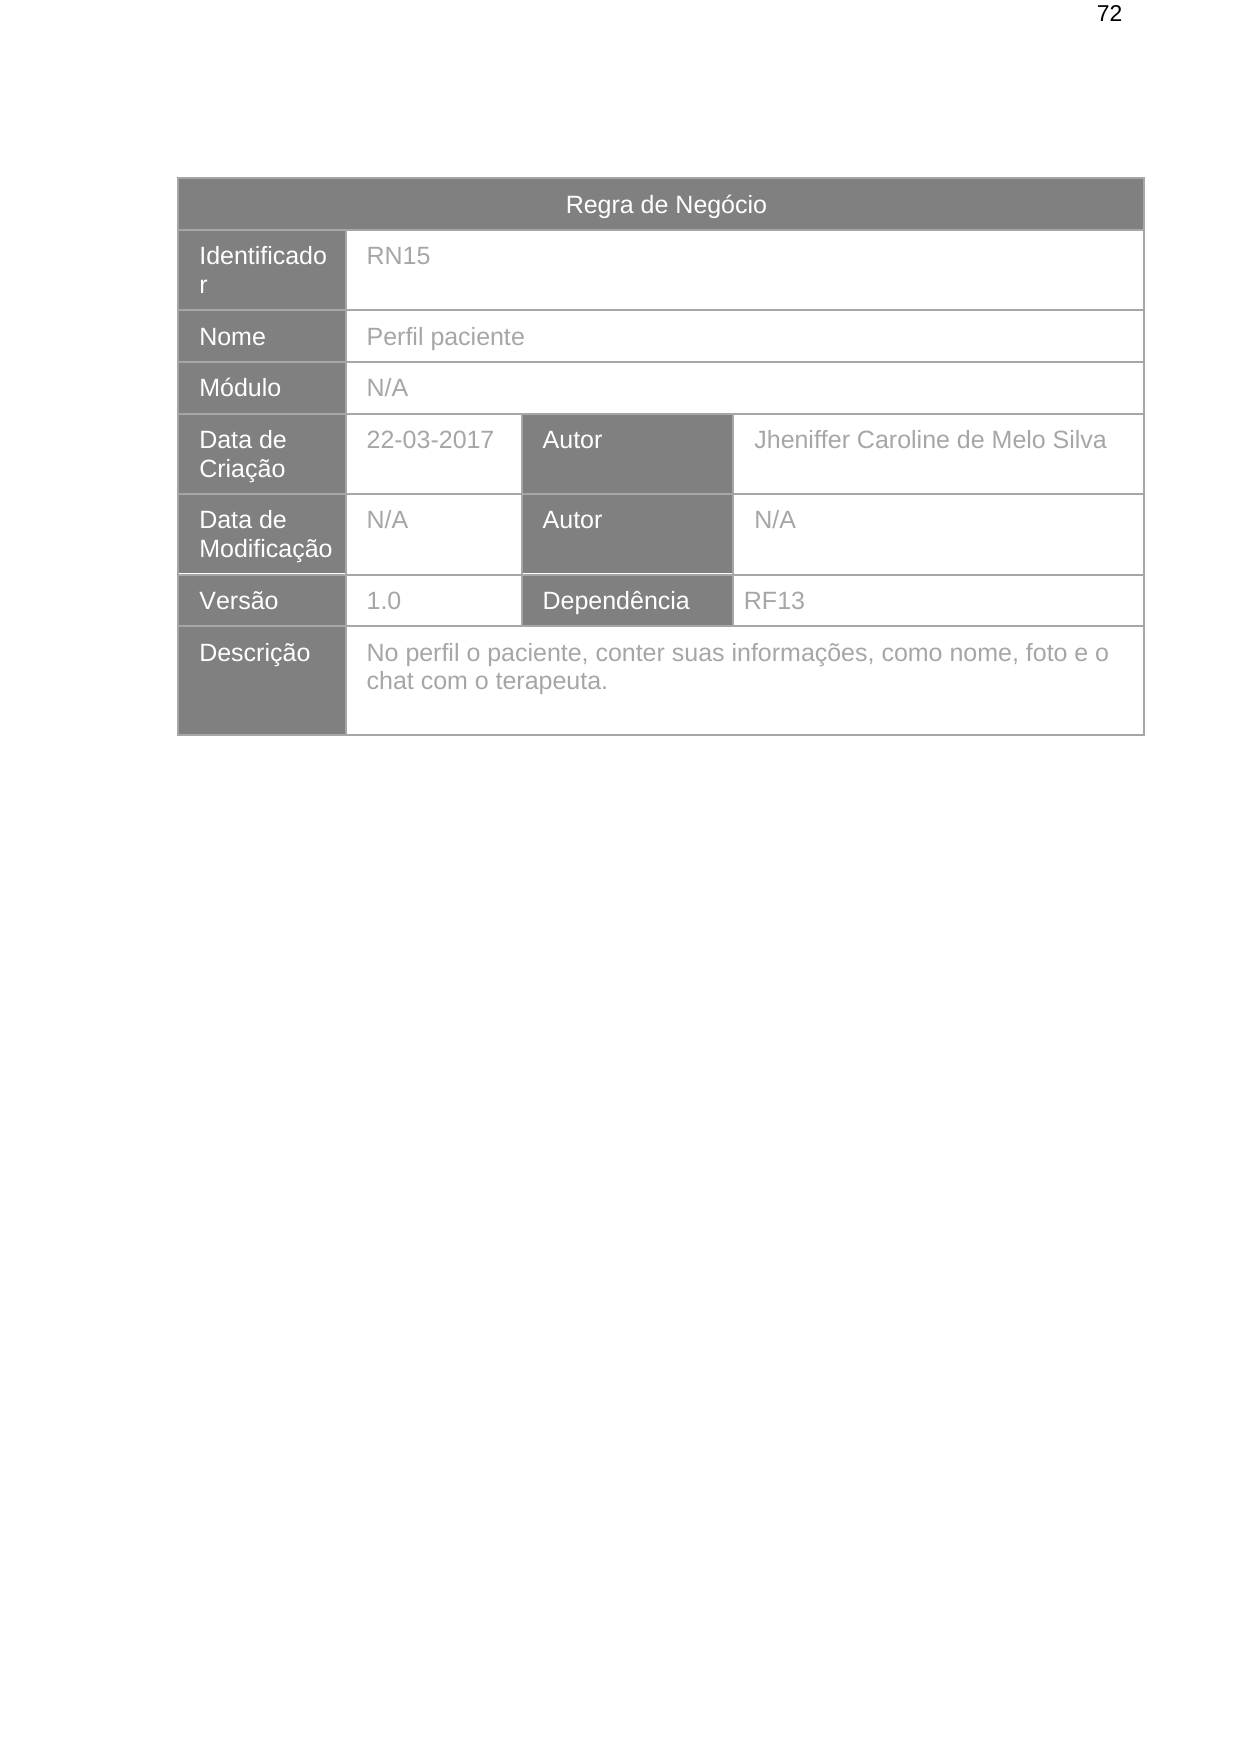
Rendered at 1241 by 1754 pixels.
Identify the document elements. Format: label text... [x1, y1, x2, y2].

table_cell Data de Modificação [179, 495, 345, 573]
table_cell Perfil paciente [347, 311, 1143, 361]
table_cell N/A [347, 495, 521, 573]
table_cell Módulo [179, 363, 345, 413]
table_cell Nome [179, 311, 345, 361]
table_cell Versão [179, 576, 345, 625]
table_cell 22-03-2017 [347, 415, 521, 493]
table_cell RN15 [347, 231, 1143, 309]
table_cell RF13 [734, 576, 1143, 625]
table_header Regra de Negócio [179, 179, 1143, 229]
table_cell Identificador [179, 231, 345, 309]
table_cell N/A [734, 495, 1143, 573]
table_cell 1.0 [347, 576, 521, 625]
table_cell Autor [523, 415, 732, 493]
table_cell N/A [347, 363, 1143, 413]
table_cell No perfil o paciente, conter suas informações, como nome, foto e o chat com o terapeuta. [347, 627, 1143, 734]
table_cell Autor [523, 495, 732, 573]
table_cell Descrição [179, 627, 345, 734]
table_cell Data de Criação [179, 415, 345, 493]
table_cell Dependência [523, 576, 732, 625]
table_cell Jheniffer Caroline de Melo Silva [734, 415, 1143, 493]
